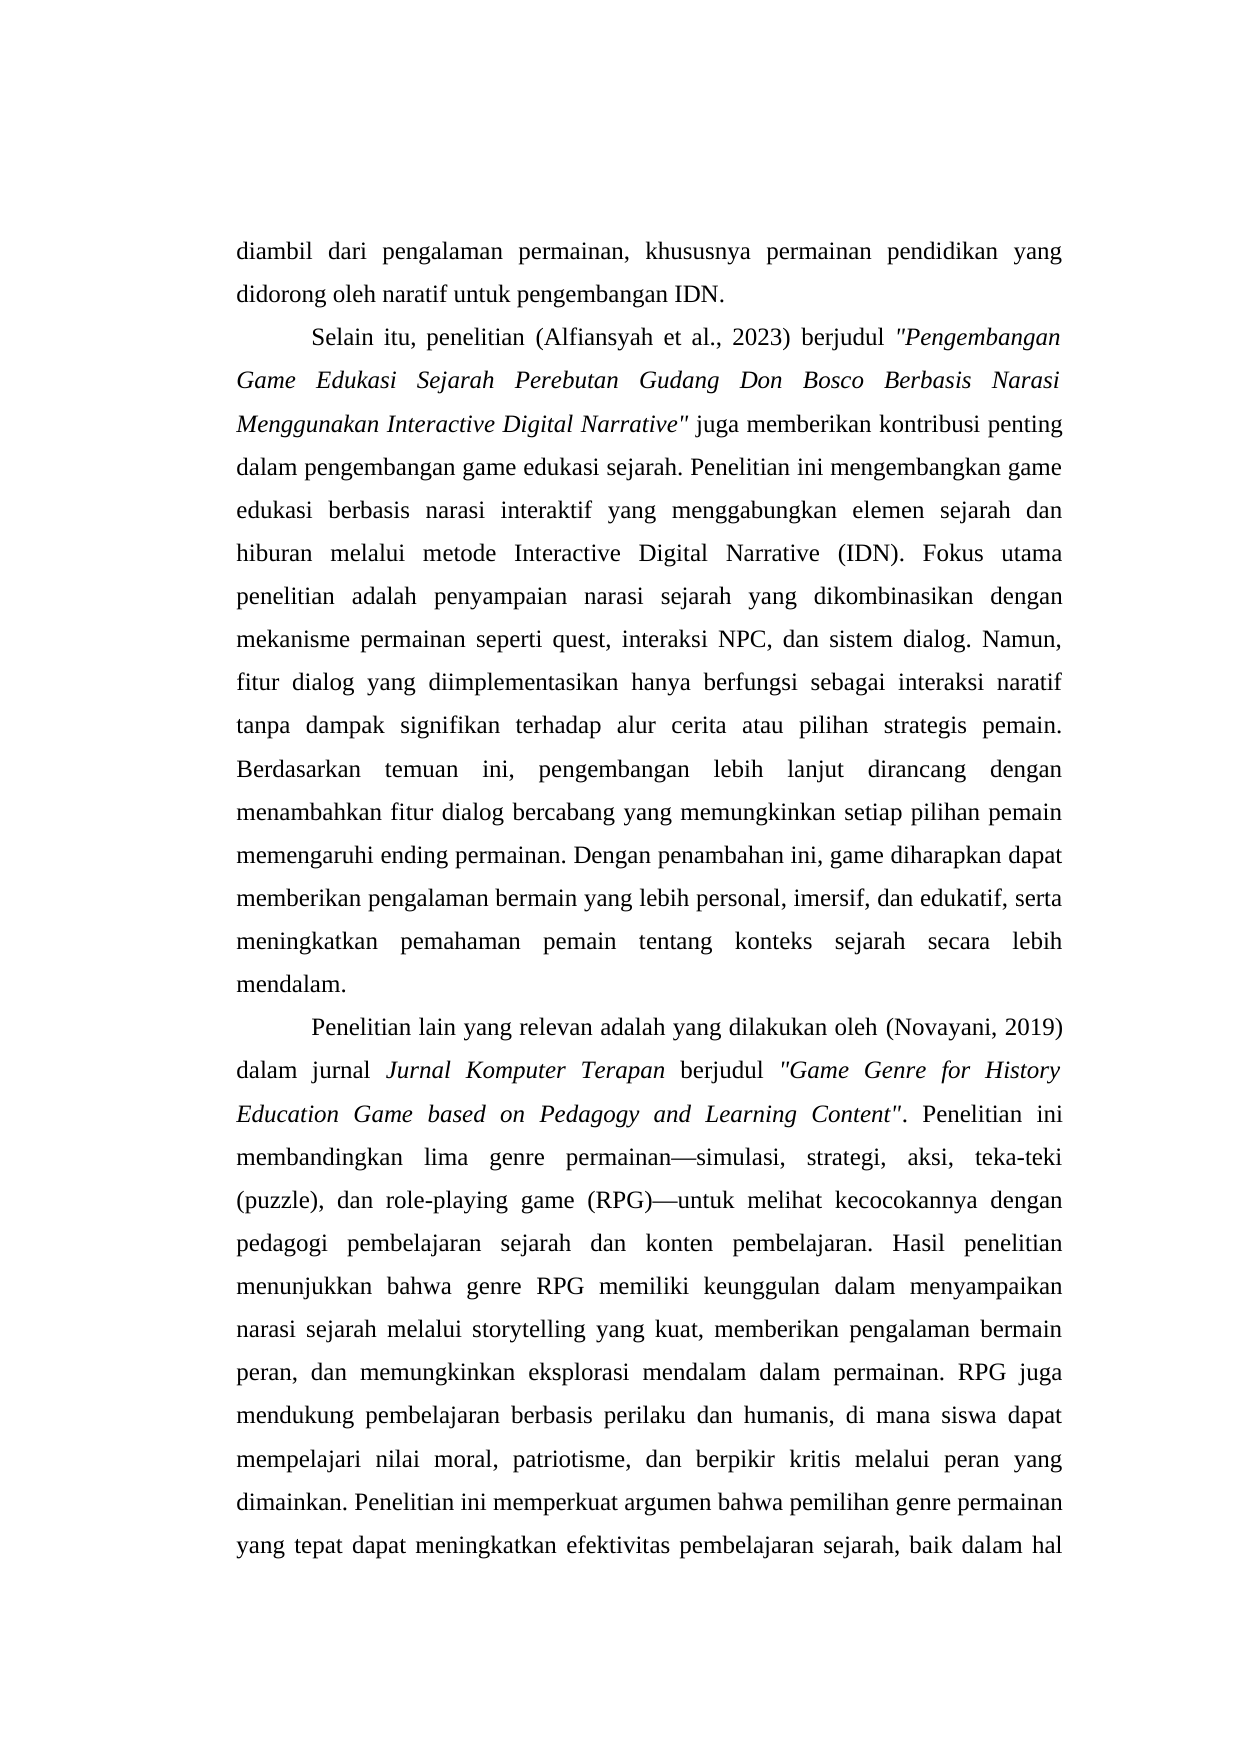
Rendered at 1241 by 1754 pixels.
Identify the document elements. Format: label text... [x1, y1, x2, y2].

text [236, 236, 1063, 308]
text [236, 1012, 1063, 1559]
text Selain itu, penelitian berjudul "Pengembangan Game Edukasi Sejarah Perebutan Gudang Don Bosco Berbasis Narasi Menggunakan Interactive Digital Narrative" juga memberikan kontribusi penting dalam pengembangan game edukasi sejarah. Penelitian ini mengembangkan game edukasi berbasis narasi interaktif yang menggabungkan elemen sejarah dan hiburan melalui metode Interactive Digital Narrative (IDN). Fokus utama penelitian adalah penyampaian narasi sejarah yang dikombinasikan dengan mekanisme permainan seperti quest, interaksi NPC, dan sistem dialog. Namun, fitur dialog yang diimplementasikan hanya berfungsi sebagai interaksi naratif tanpa dampak signifikan terhadap alur cerita atau pilihan strategis pemain. Berdasarkan temuan ini, pengembangan lebih lanjut dirancang dengan menambahkan fitur dialog bercabang yang memungkinkan setiap pilihan pemain memengaruhi ending permainan. Dengan penambahan ini, game diharapkan dapat memberikan pengalaman bermain yang lebih personal, imersif, dan edukatif, serta meningkatkan pemahaman pemain tentang konteks sejarah secara lebih mendalam. [236, 322, 1063, 998]
